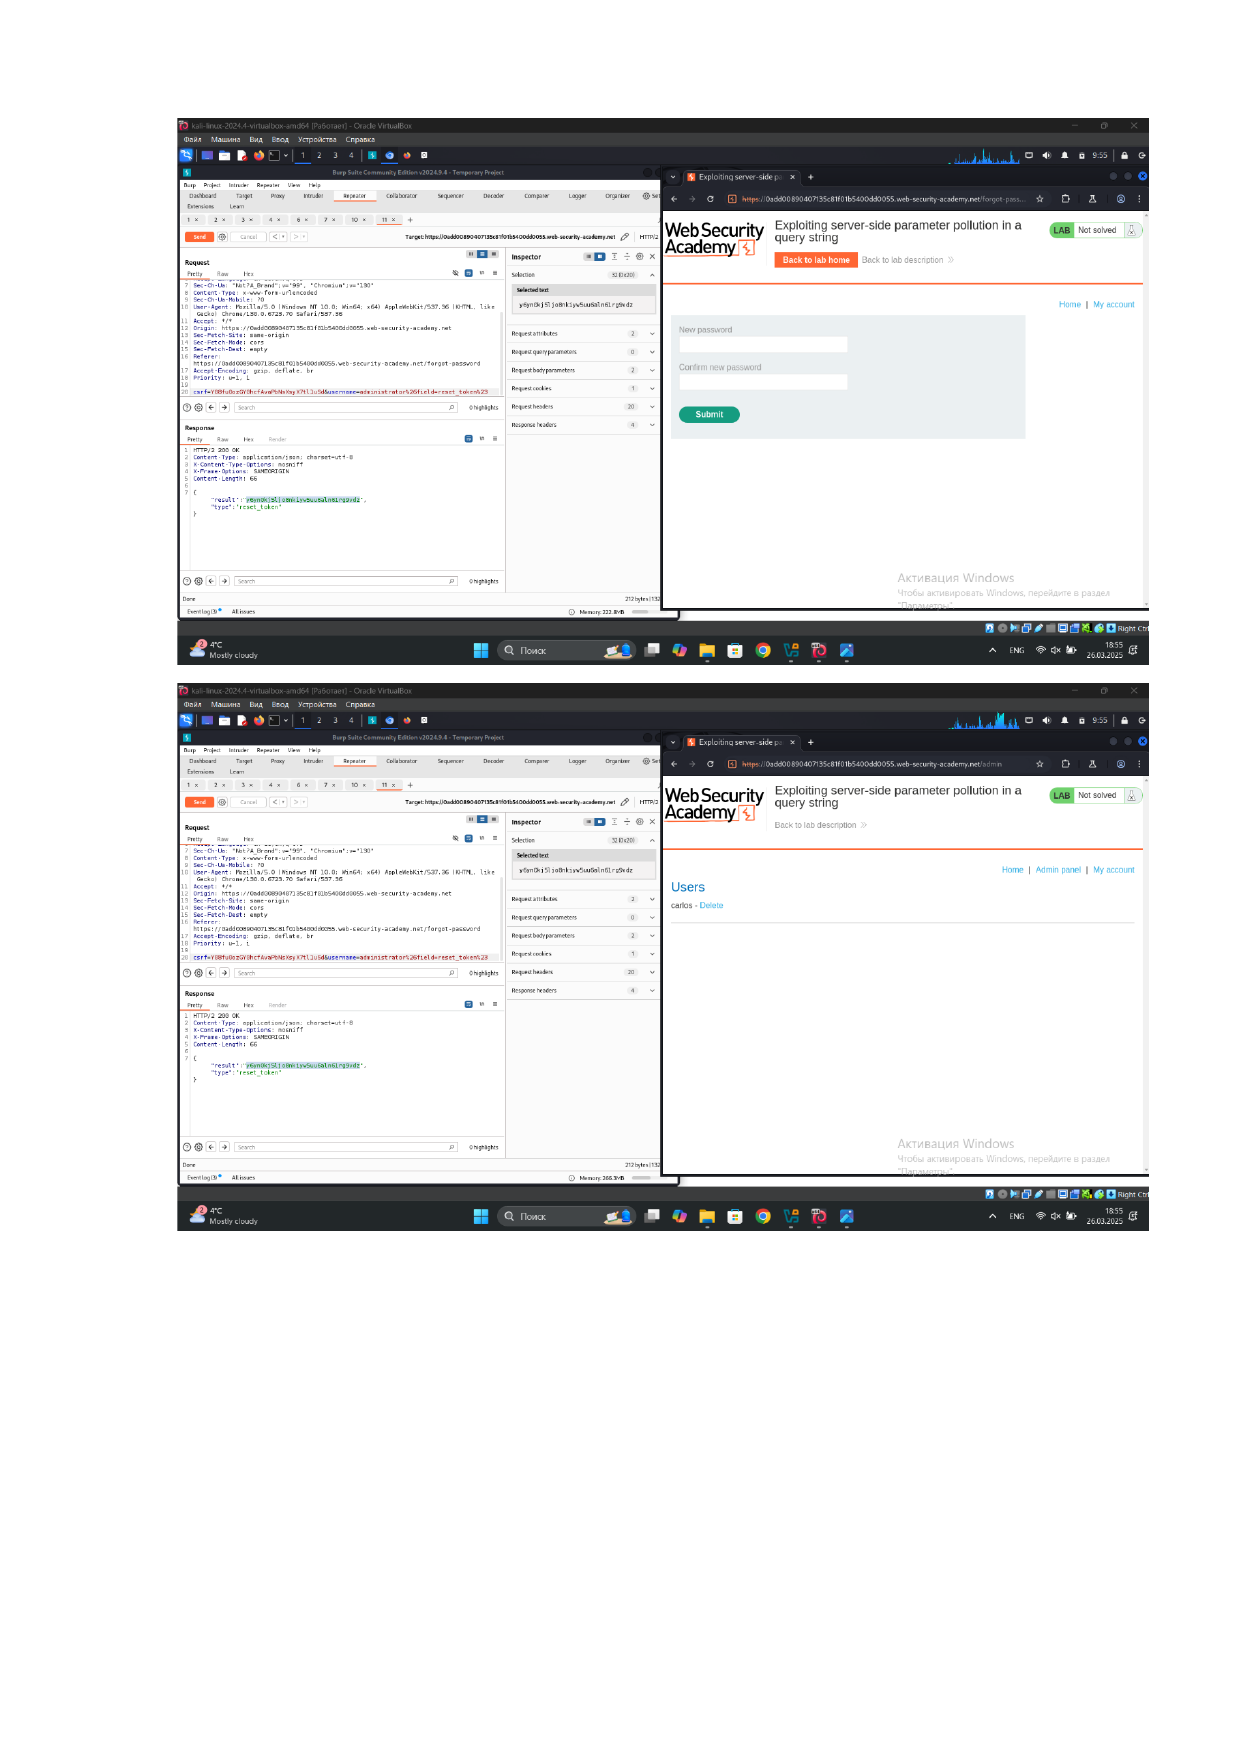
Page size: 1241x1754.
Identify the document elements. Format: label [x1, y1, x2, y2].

picture [177, 118, 1149, 665]
picture [177, 683, 1149, 1231]
